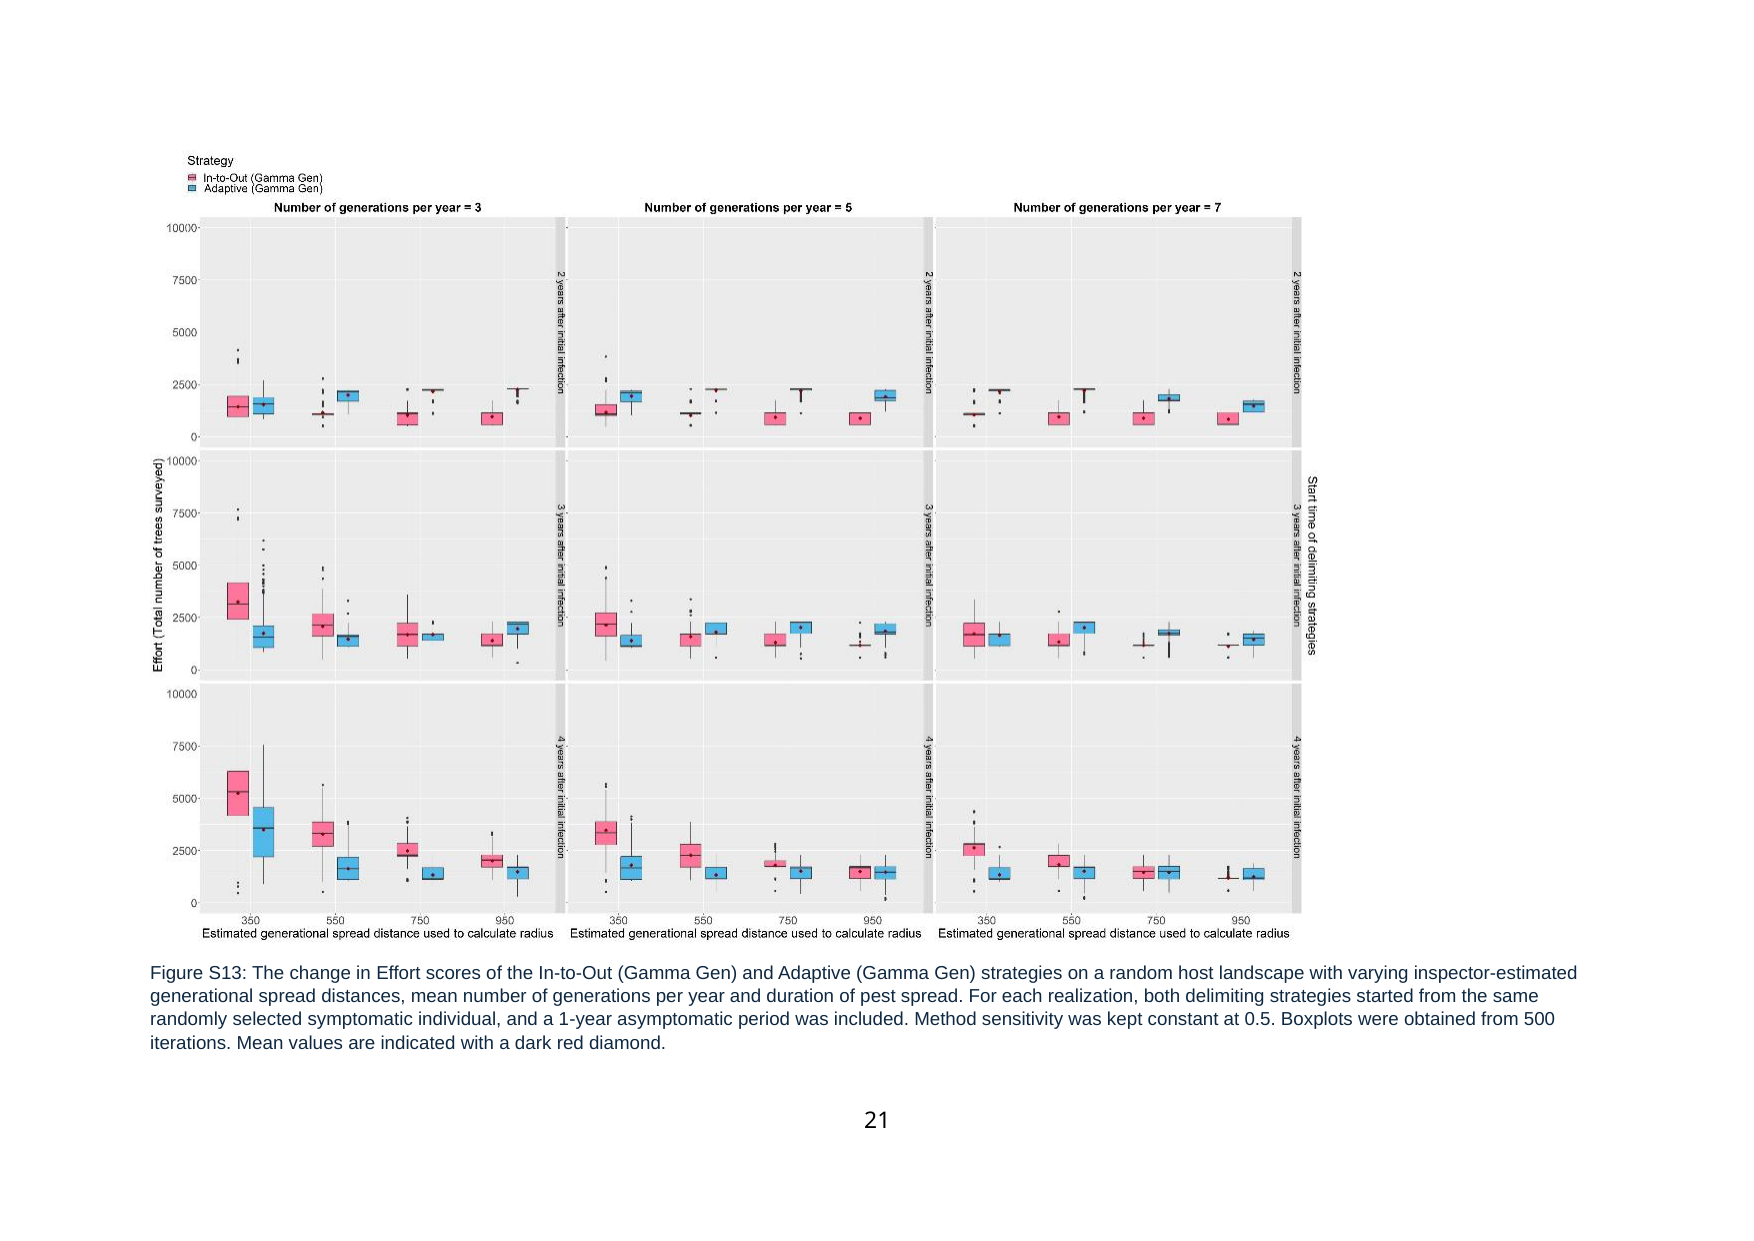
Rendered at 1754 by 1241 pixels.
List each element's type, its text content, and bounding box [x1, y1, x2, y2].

text Figure S13: The change in Effort scores of the In-to-Out (Gamma Gen) and Adaptive (Gamma Gen) strategies on a random host landscape with varying inspector-estimated generational spread distances, mean number of generations per year and duration of pest spread. For each realization, both delimiting strategies started from the same randomly selected symptomatic individual, and a 1-year asymptomatic period was included. Method sensitivity was kept constant at 0.5. Boxplots were obtained from 500 iterations. Mean values are indicated with a dark red diamond. [150, 962, 1604, 1053]
picture [150, 150, 1324, 943]
